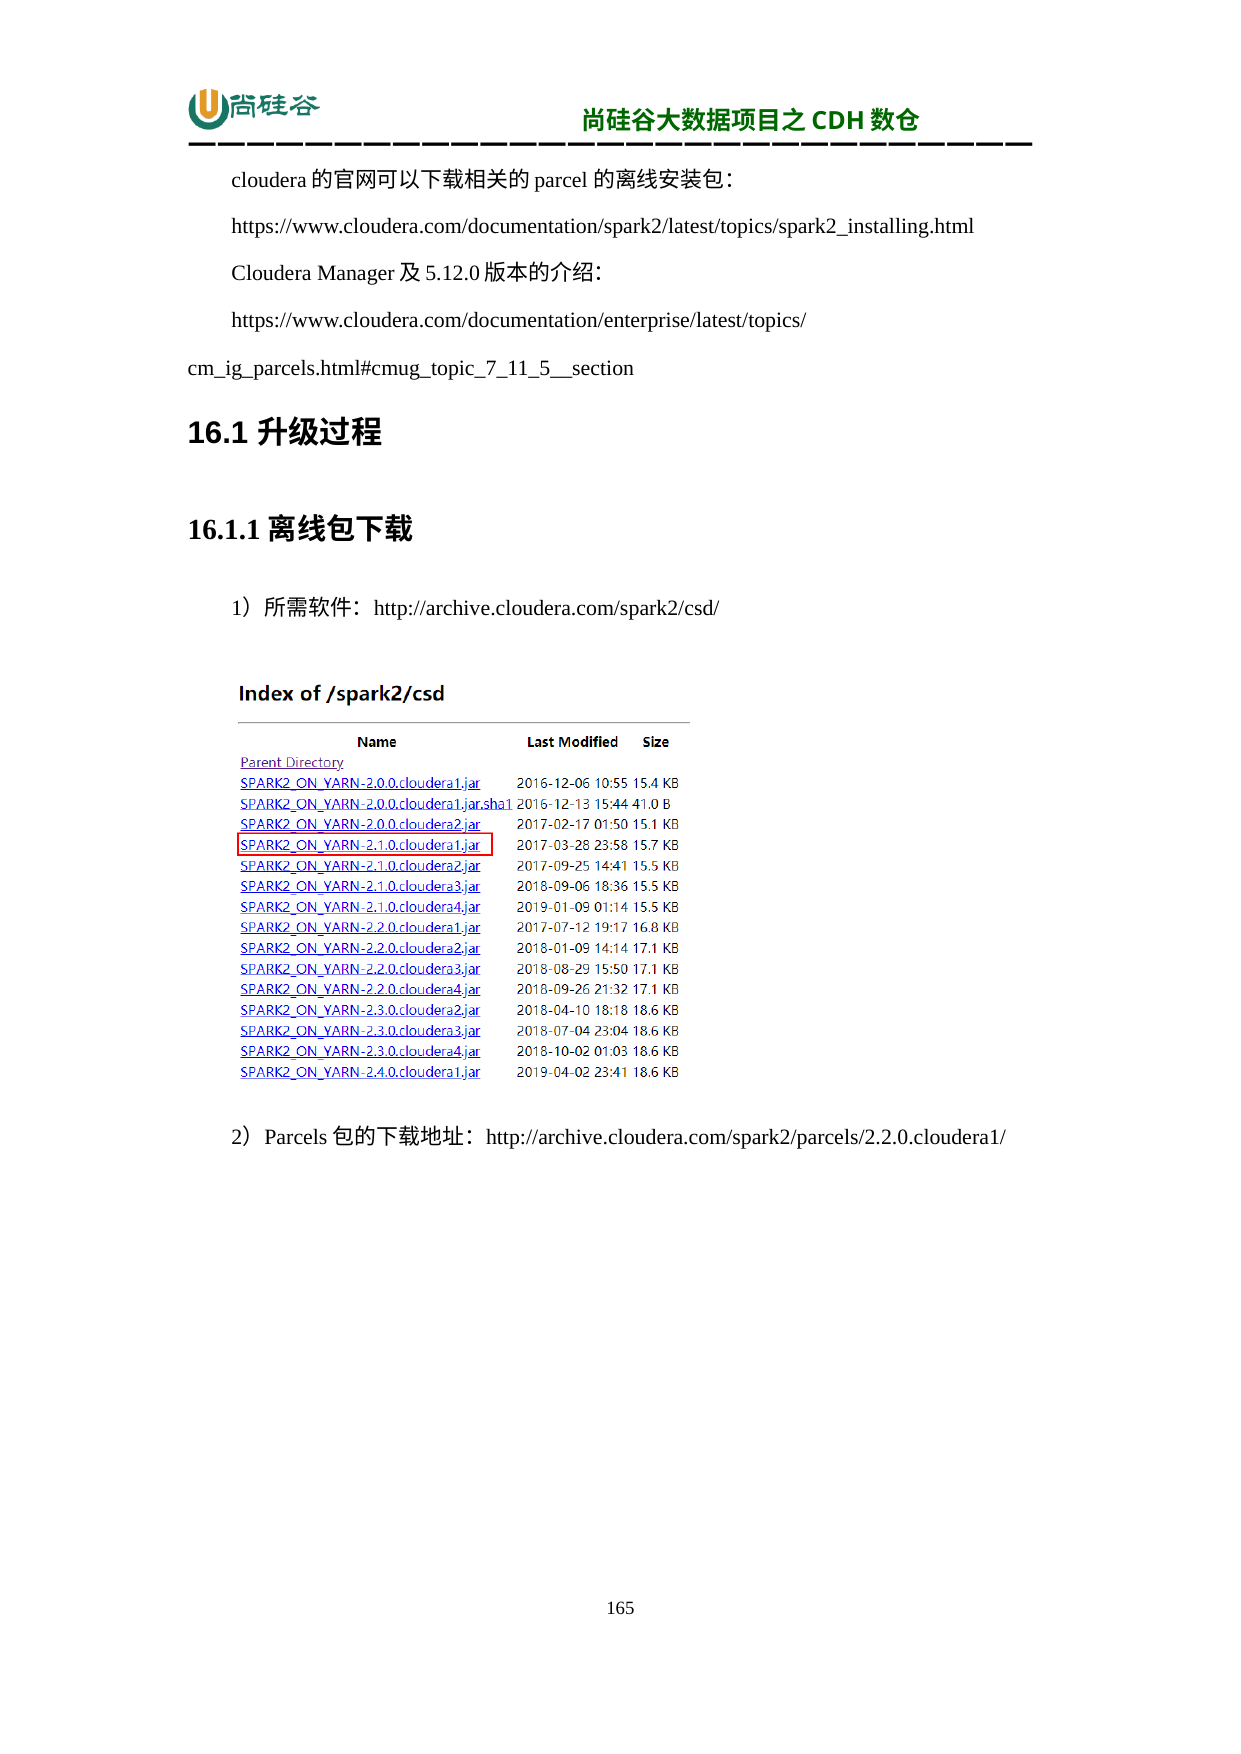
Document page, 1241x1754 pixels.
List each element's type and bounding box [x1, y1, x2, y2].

picture [231, 677, 690, 1080]
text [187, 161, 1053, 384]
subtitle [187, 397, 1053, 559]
picture [187, 88, 320, 130]
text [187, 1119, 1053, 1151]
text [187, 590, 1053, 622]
